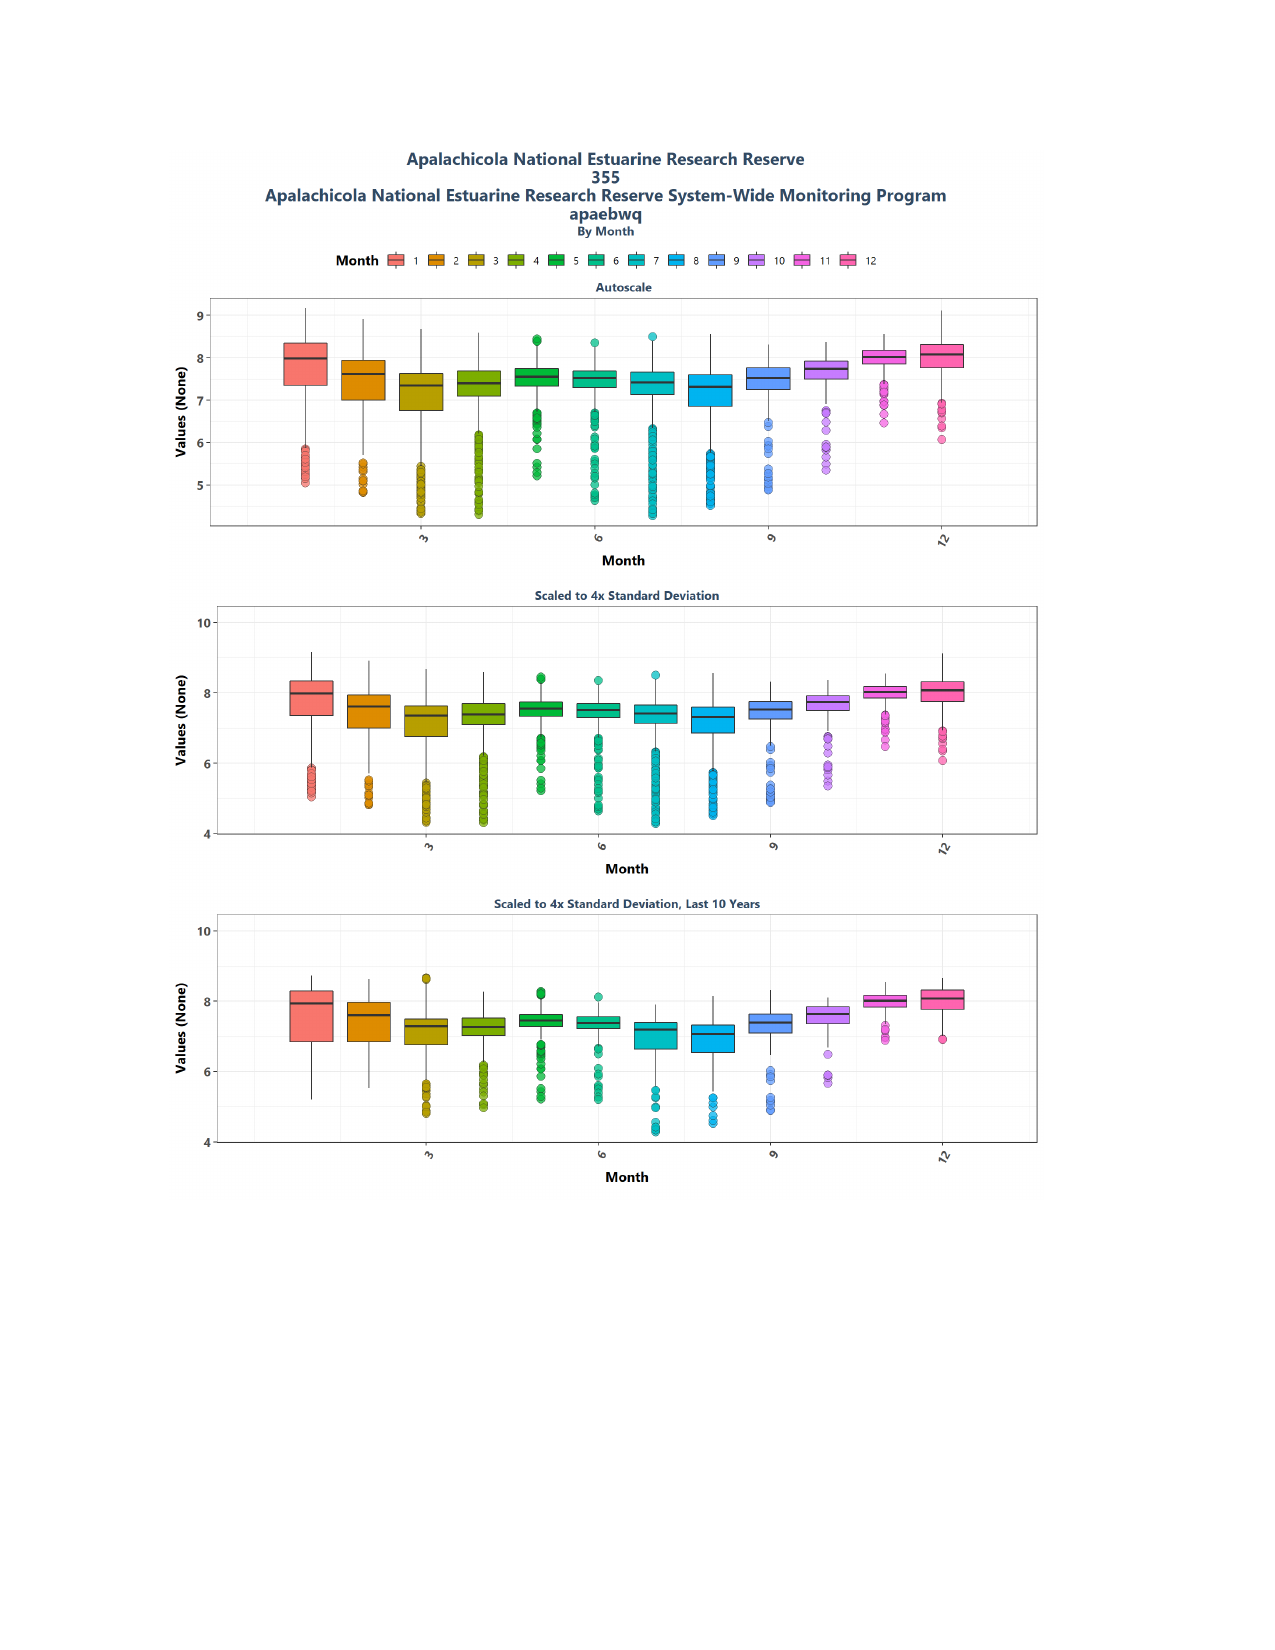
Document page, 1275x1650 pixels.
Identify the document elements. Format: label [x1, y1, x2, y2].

picture [168, 150, 1044, 1200]
